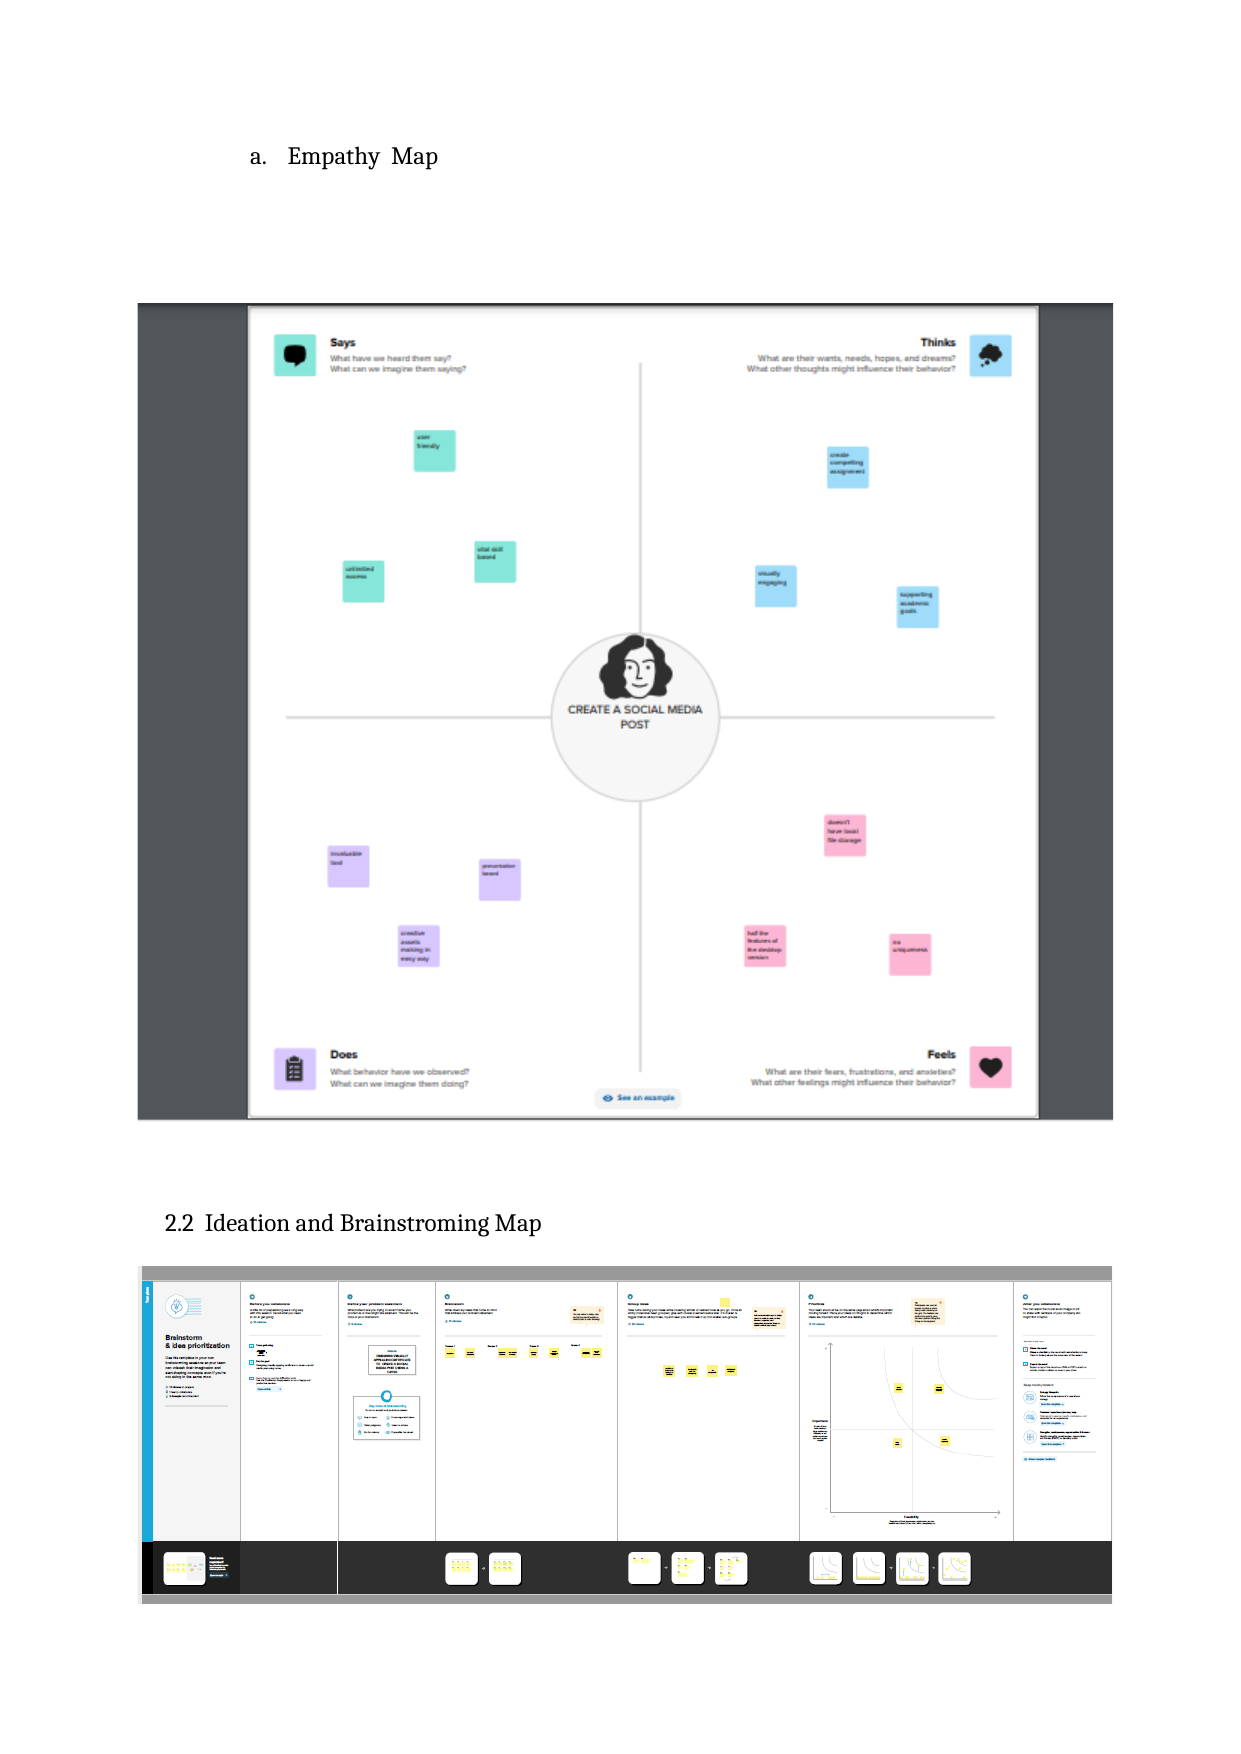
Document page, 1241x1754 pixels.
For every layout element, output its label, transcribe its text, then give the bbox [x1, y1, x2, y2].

list Empathy Map [250, 142, 1113, 170]
picture [137, 303, 1114, 1123]
picture [137, 1266, 1114, 1604]
text 2.2 Ideation and Brainstroming Map [137, 1209, 1113, 1238]
